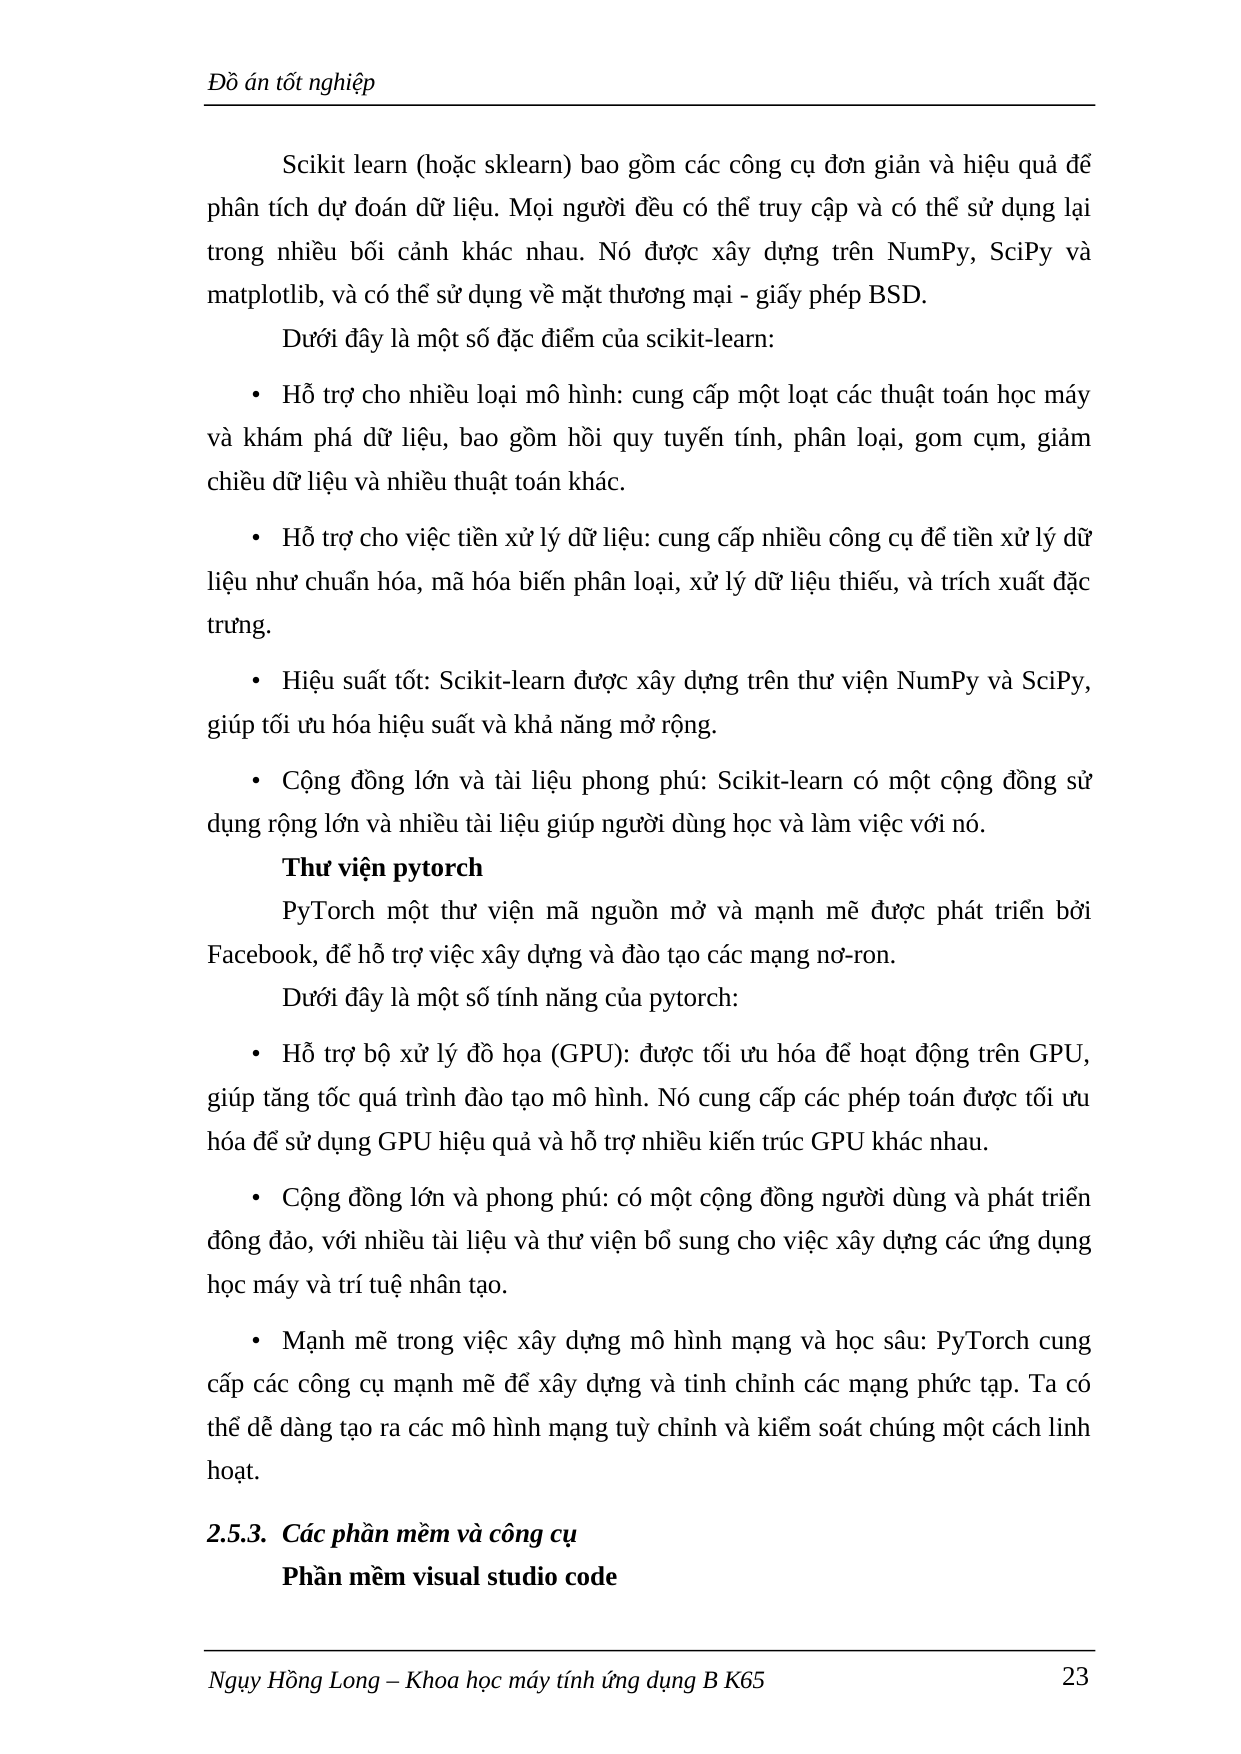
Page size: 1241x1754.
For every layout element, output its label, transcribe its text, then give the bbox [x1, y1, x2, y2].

text • Hỗ trợ bộ xử lý đồ họa (GPU): được tối ưu hóa để hoạt động trên GPU, giúp tăng tốc quá trình đào tạo mô hình. Nó cung cấp các phép toán được tối ưu hóa để sử dụng GPU hiệu quả và hỗ trợ nhiều kiến trúc GPU khác nhau. [207, 1037, 1092, 1156]
text • Hỗ trợ cho nhiều loại mô hình: cung cấp một loạt các thuật toán học máy và khám phá dữ liệu, bao gồm hồi quy tuyến tính, phân loại, gom cụm, giảm chiều dữ liệu và nhiều thuật toán khác. [207, 378, 1092, 496]
text Phần mềm visual studio code [207, 1560, 1092, 1592]
text • Hỗ trợ cho việc tiền xử lý dữ liệu: cung cấp nhiều công cụ để tiền xử lý dữ liệu như chuẩn hóa, mã hóa biến phân loại, xử lý dữ liệu thiếu, và trích xuất đặc trưng. [207, 521, 1092, 639]
text Dưới đây là một số tính năng của pytorch: [207, 981, 1092, 1013]
text Scikit learn (hoặc sklearn) bao gồm các công cụ đơn giản và hiệu quả để phân tích dự đoán dữ liệu. Mọi người đều có thể truy cập và có thể sử dụng lại trong nhiều bối cảnh khác nhau. Nó được xây dựng trên NumPy, SciPy và matplotlib, và có thể sử dụng về mặt thương mại - giấy phép BSD. [207, 148, 1092, 309]
text • Mạnh mẽ trong việc xây dựng mô hình mạng và học sâu: PyTorch cung cấp các công cụ mạnh mẽ để xây dựng và tinh chỉnh các mạng phức tạp. Ta có thể dễ dàng tạo ra các mô hình mạng tuỳ chỉnh và kiểm soát chúng một cách linh hoạt. [207, 1324, 1092, 1486]
text Thư viện pytorch [207, 851, 1092, 882]
text PyTorch một thư viện mã nguồn mở và mạnh mẽ được phát triển bởi Facebook, để hỗ trợ việc xây dựng và đào tạo các mạng nơ-ron. [207, 894, 1092, 969]
text Dưới đây là một số đặc điểm của scikit-learn: [207, 322, 1092, 353]
subtitle Các phần mềm và công cụ [207, 1517, 1092, 1548]
text • Hiệu suất tốt: Scikit-learn được xây dựng trên thư viện NumPy và SciPy, giúp tối ưu hóa hiệu suất và khả năng mở rộng. [207, 664, 1092, 739]
text • Cộng đồng lớn và tài liệu phong phú: Scikit-learn có một cộng đồng sử dụng rộng lớn và nhiều tài liệu giúp người dùng học và làm việc với nó. [207, 764, 1092, 838]
text • Cộng đồng lớn và phong phú: có một cộng đồng người dùng và phát triển đông đảo, với nhiều tài liệu và thư viện bổ sung cho việc xây dựng các ứng dụng học máy và trí tuệ nhân tạo. [207, 1181, 1092, 1299]
